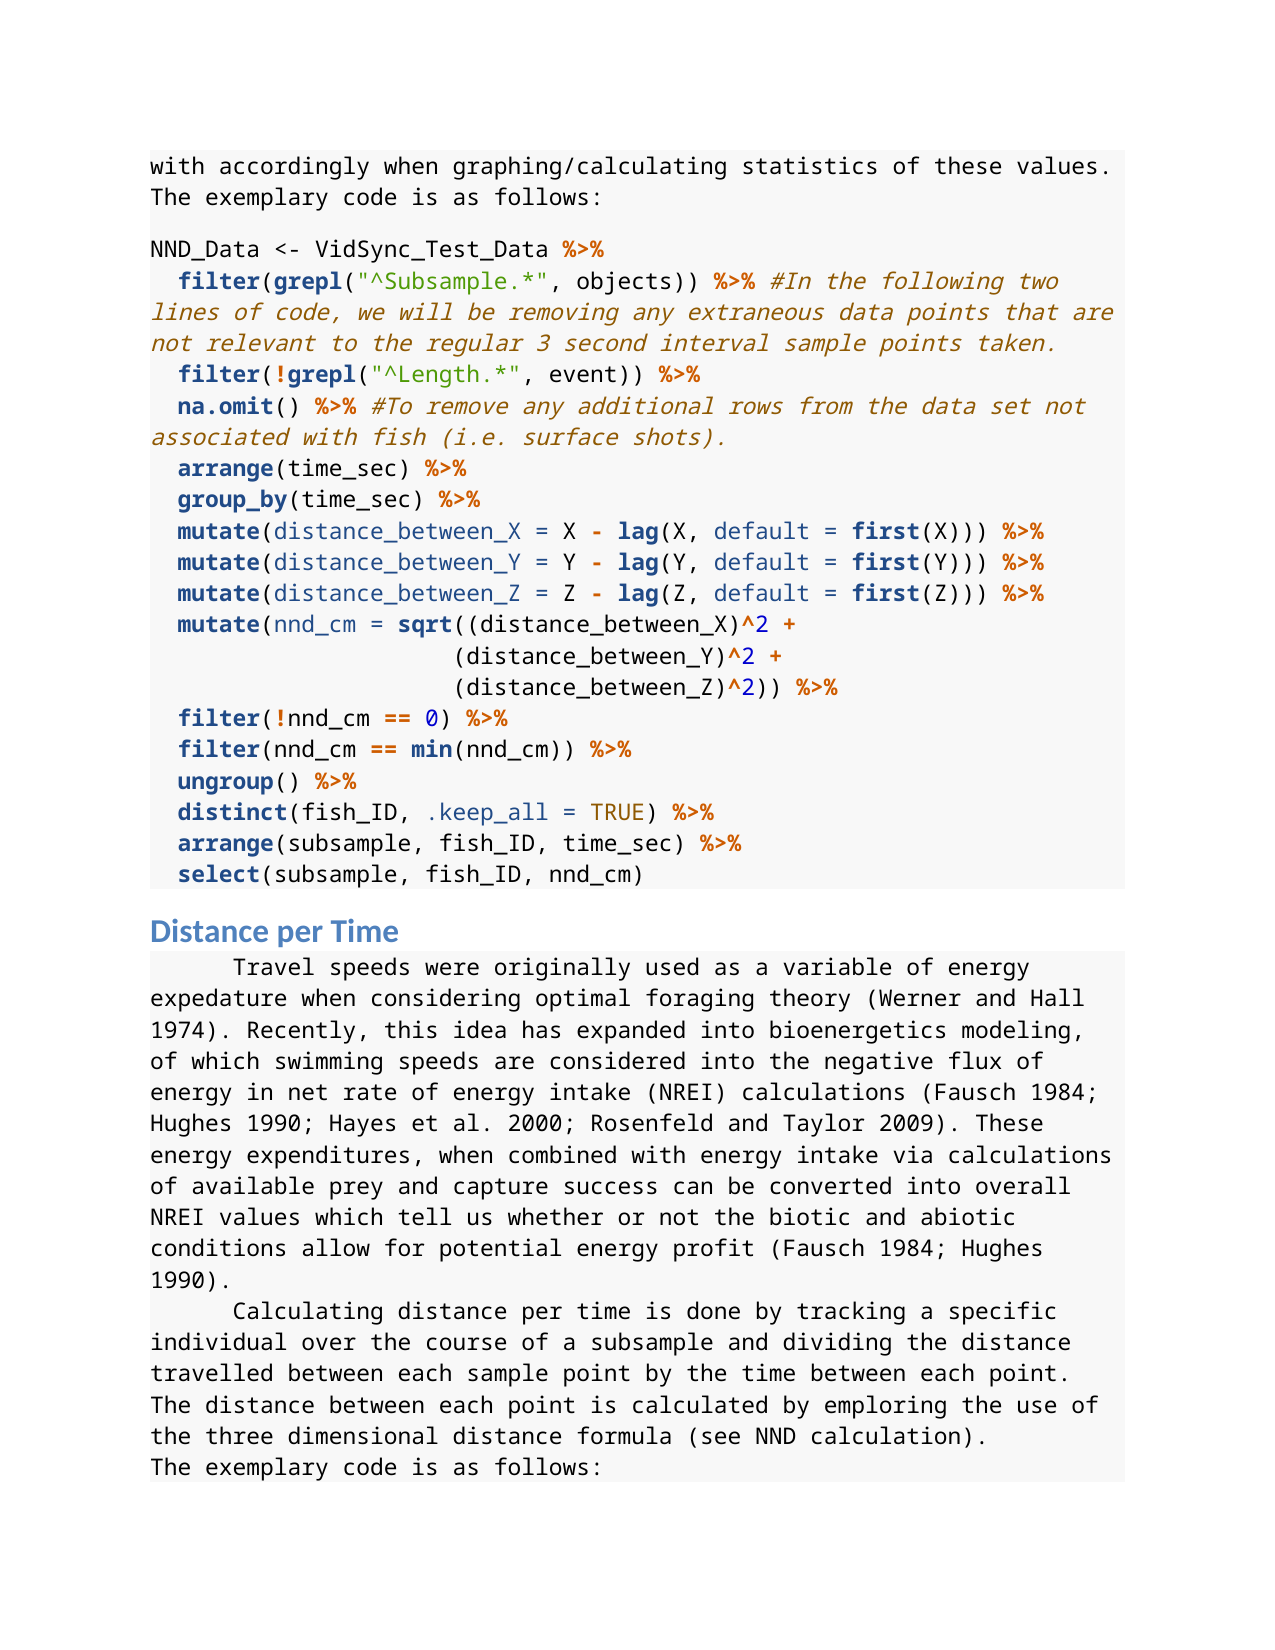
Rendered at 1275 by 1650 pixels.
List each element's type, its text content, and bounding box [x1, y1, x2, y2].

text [150, 150, 1125, 212]
text Travel speeds were originally used as a variable of energy expedature when considering optimal foraging theory (Werner and Hall 1974). Recently, this idea has expanded into bioenergetics modeling, of which swimming speeds are considered into the negative flux of energy in net rate of energy intake (NREI) calculations (Fausch 1984; Hughes 1990; Hayes et al. 2000; Rosenfeld and Taylor 2009). These energy expenditures, when combined with energy intake via calculations of available prey and capture success can be converted into overall NREI values which tell us whether or not the biotic and abiotic conditions allow for potential energy profit (Fausch 1984; Hughes 1990). Calculating distance per time is done by tracking a specific individual over the course of a subsample and dividing the distance travelled between each sample point by the time between each point. The distance between each point is calculated by emploring the use of the three dimensional distance formula (see NND calculation). The exemplary code is as follows: [150, 951, 1125, 1482]
subtitle Distance per Time [150, 910, 1125, 951]
text NND_Data <- VidSync_Test_Data %>% filter(grepl("^Subsample.*", objects)) %>% #In the following two lines of code, we will be removing any extraneous data points that are not relevant to the regular 3 second interval sample points taken. filter(!grepl("^Length.*", event)) %>% na.omit() %>% #To remove any additional rows from the data set not associated with fish (i.e. surface shots). arrange(time_sec) %>% group_by(time_sec) %>% mutate(distance_between_X = X - lag(X, default = first(X))) %>% mutate(distance_between_Y = Y - lag(Y, default = first(Y))) %>% mutate(distance_between_Z = Z - lag(Z, default = first(Z))) %>% mutate(nnd_cm = sqrt((distance_between_X)^2 + (distance_between_Y)^2 + (distance_between_Z)^2)) %>% filter(!nnd_cm == 0) %>% filter(nnd_cm == min(nnd_cm)) %>% ungroup() %>% distinct(fish_ID, .keep_all = TRUE) %>% arrange(subsample, fish_ID, time_sec) %>% select(subsample, fish_ID, nnd_cm) [150, 233, 1125, 889]
